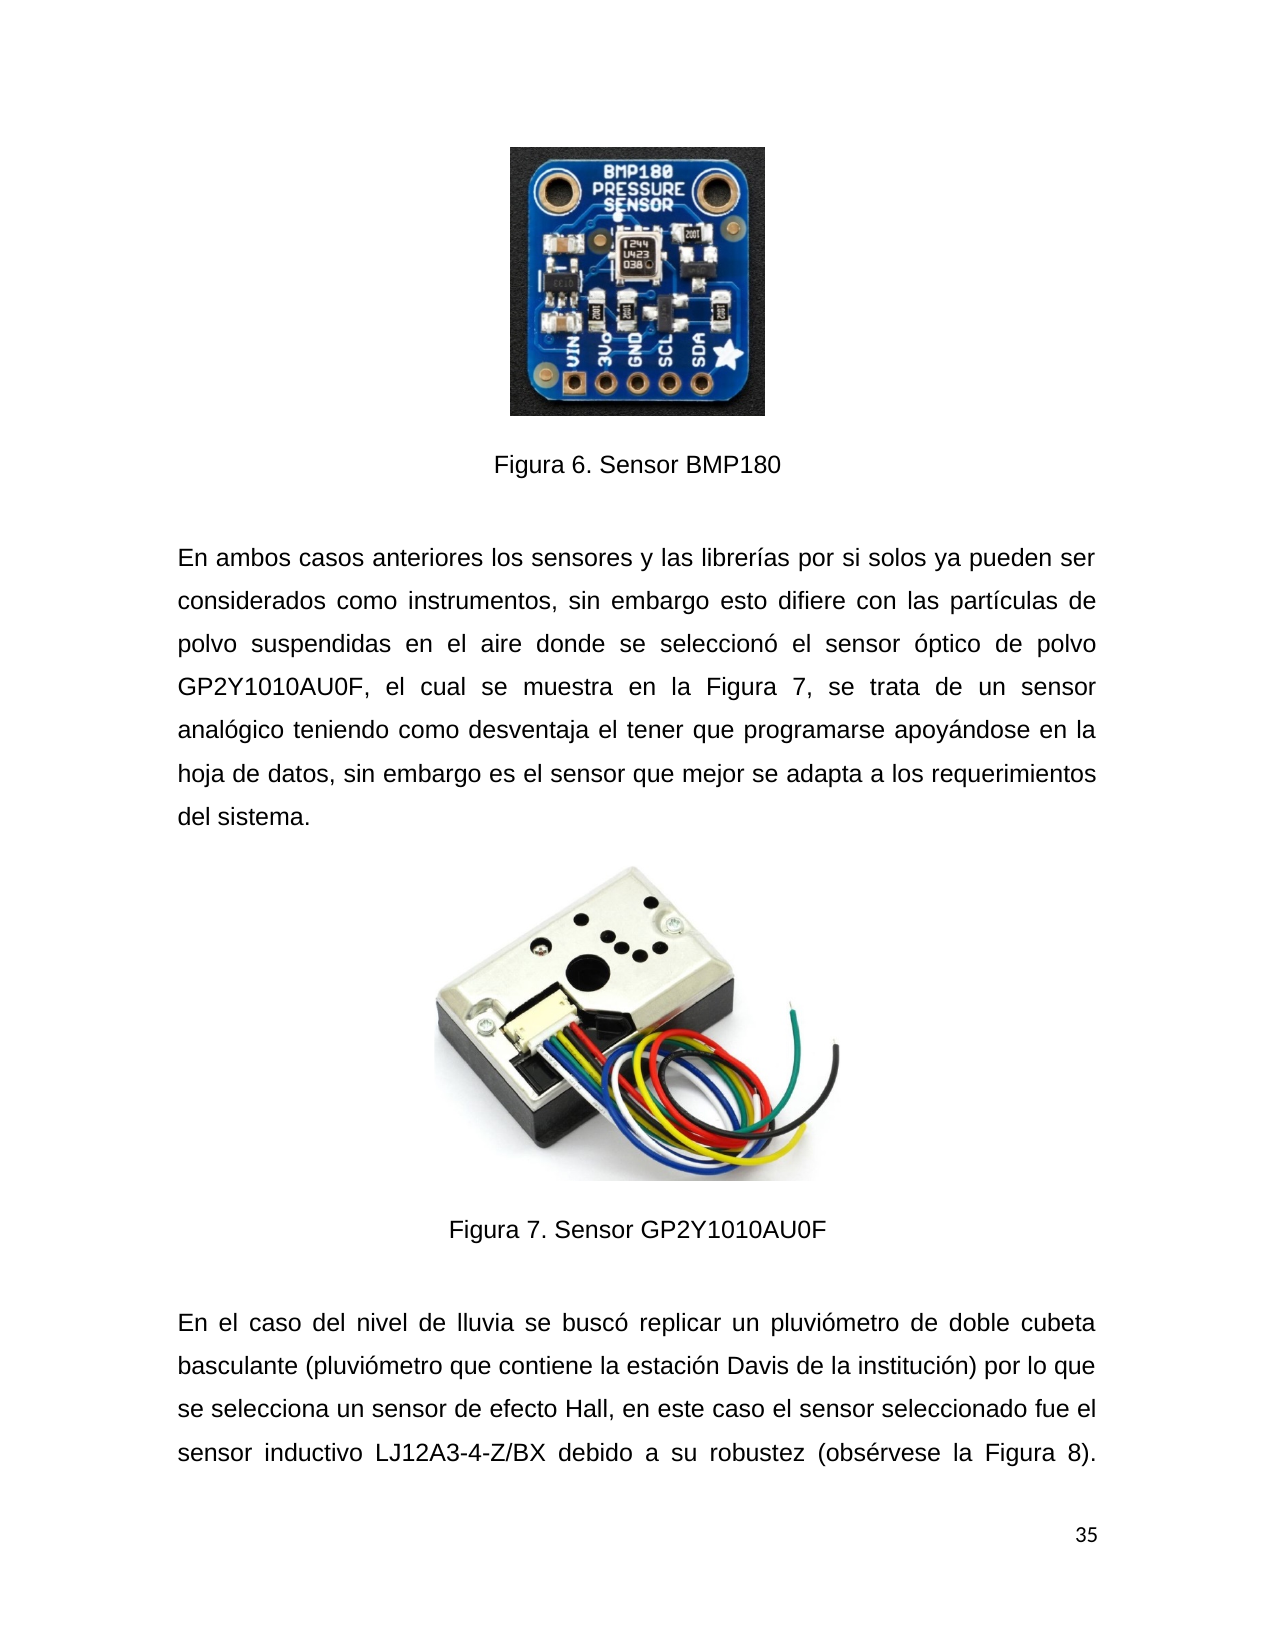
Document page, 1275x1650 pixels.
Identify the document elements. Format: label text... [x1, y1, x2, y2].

picture [434, 865, 841, 1181]
picture [510, 147, 765, 416]
text Figura 7. Sensor GP2Y1010AU0F [177, 1215, 1098, 1244]
text Figura 6. Sensor BMP180 [177, 450, 1098, 479]
text En ambos casos anteriores los sensores y las librerías por si solos ya pueden ser considerados como instrumentos, sin embargo esto difiere con las partículas de polvo suspendidas en el aire donde se seleccionó el sensor óptico de polvo GP2Y1010AU0F, el cual se muestra en la Figura 7, se trata de un sensor analógico teniendo como desventaja el tener que programarse apoyándose en la hoja de datos, sin embargo es el sensor que mejor se adapta a los requerimientos del sistema. [177, 500, 1098, 831]
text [177, 1265, 1098, 1466]
